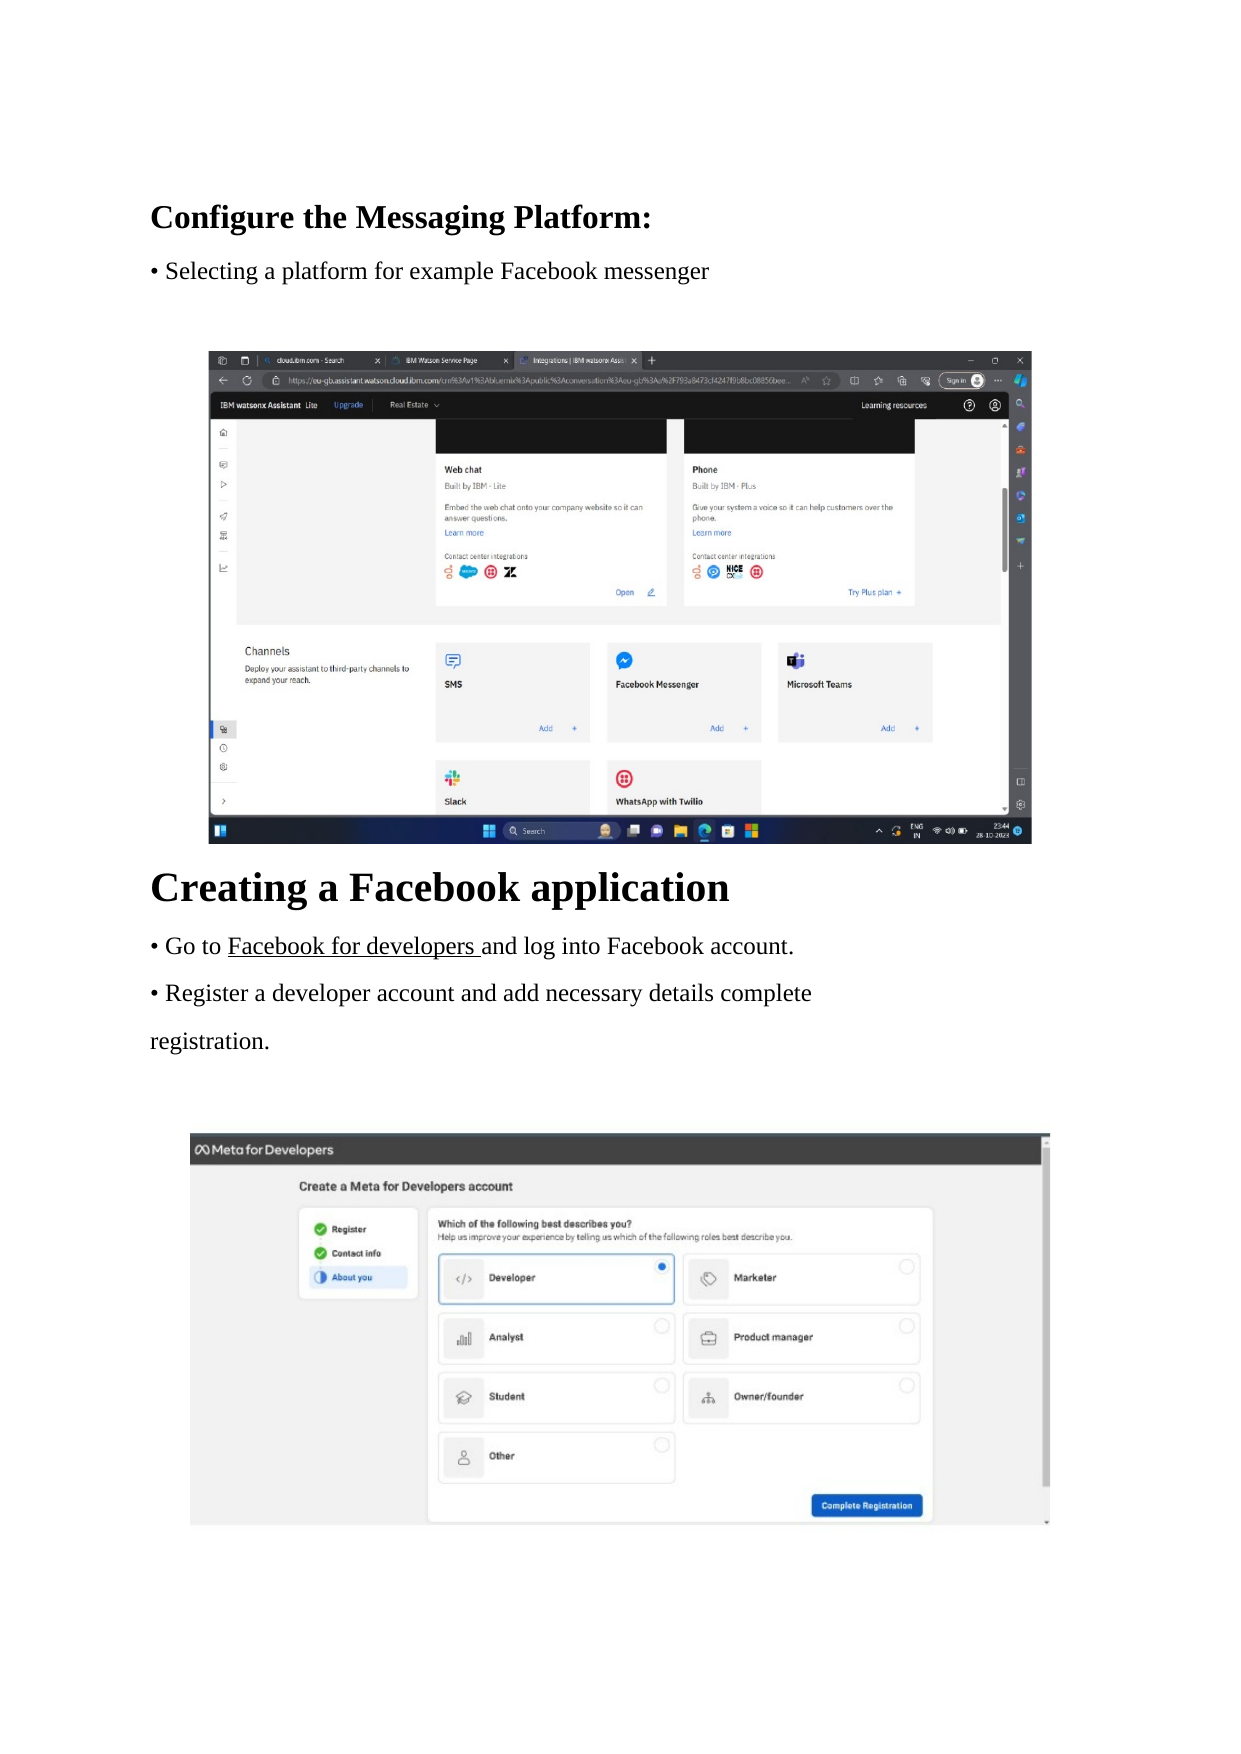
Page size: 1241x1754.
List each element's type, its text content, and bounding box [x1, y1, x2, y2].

picture [208, 351, 1032, 844]
text registration. [150, 1026, 1090, 1055]
text • Selecting a platform for example Facebook messenger [150, 256, 1090, 284]
text Configure the Messaging Platform: [150, 198, 1090, 236]
text • Go to Facebook for developers and log into Facebook account. [150, 931, 1090, 959]
picture [190, 1121, 1051, 1533]
text • Register a developer account and add necessary details complete [150, 978, 1090, 1007]
text Creating a Facebook application [150, 862, 1090, 910]
